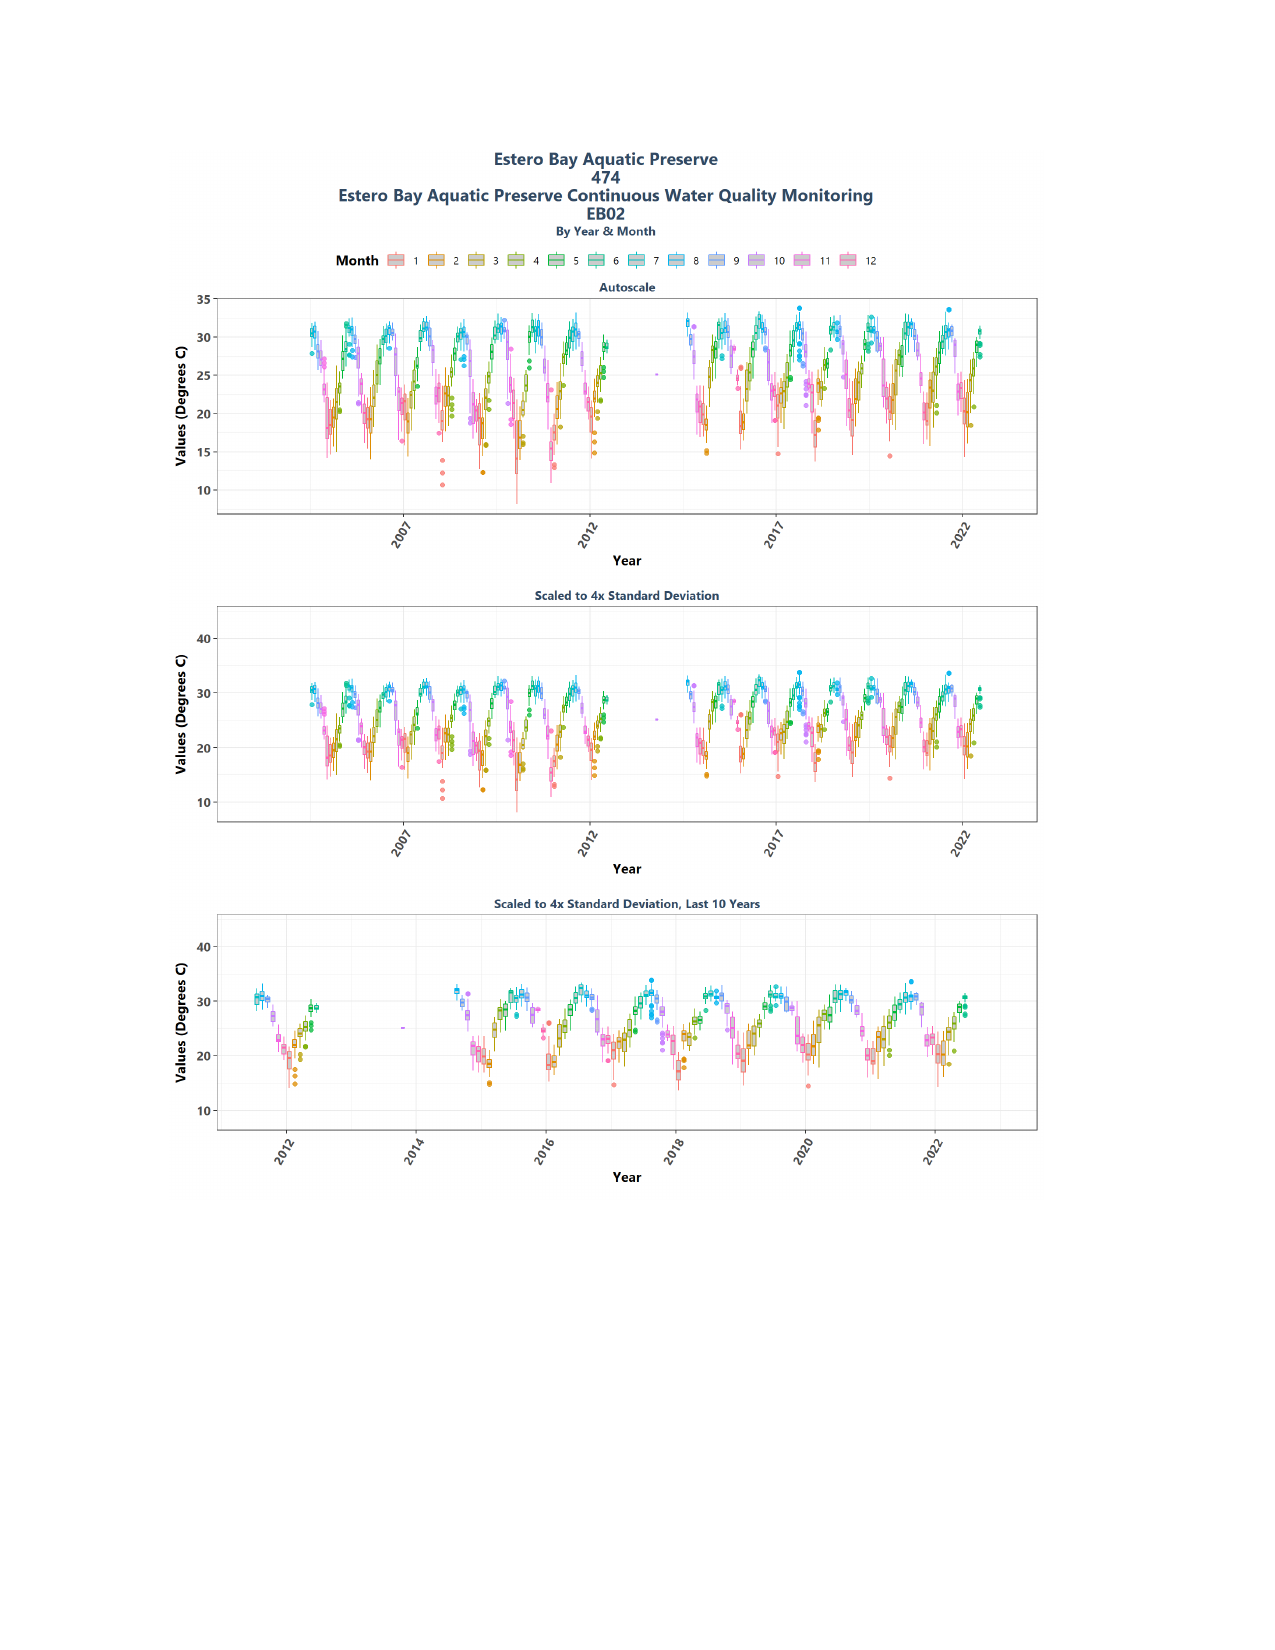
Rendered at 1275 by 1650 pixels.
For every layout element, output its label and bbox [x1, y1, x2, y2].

picture [168, 150, 1044, 1200]
